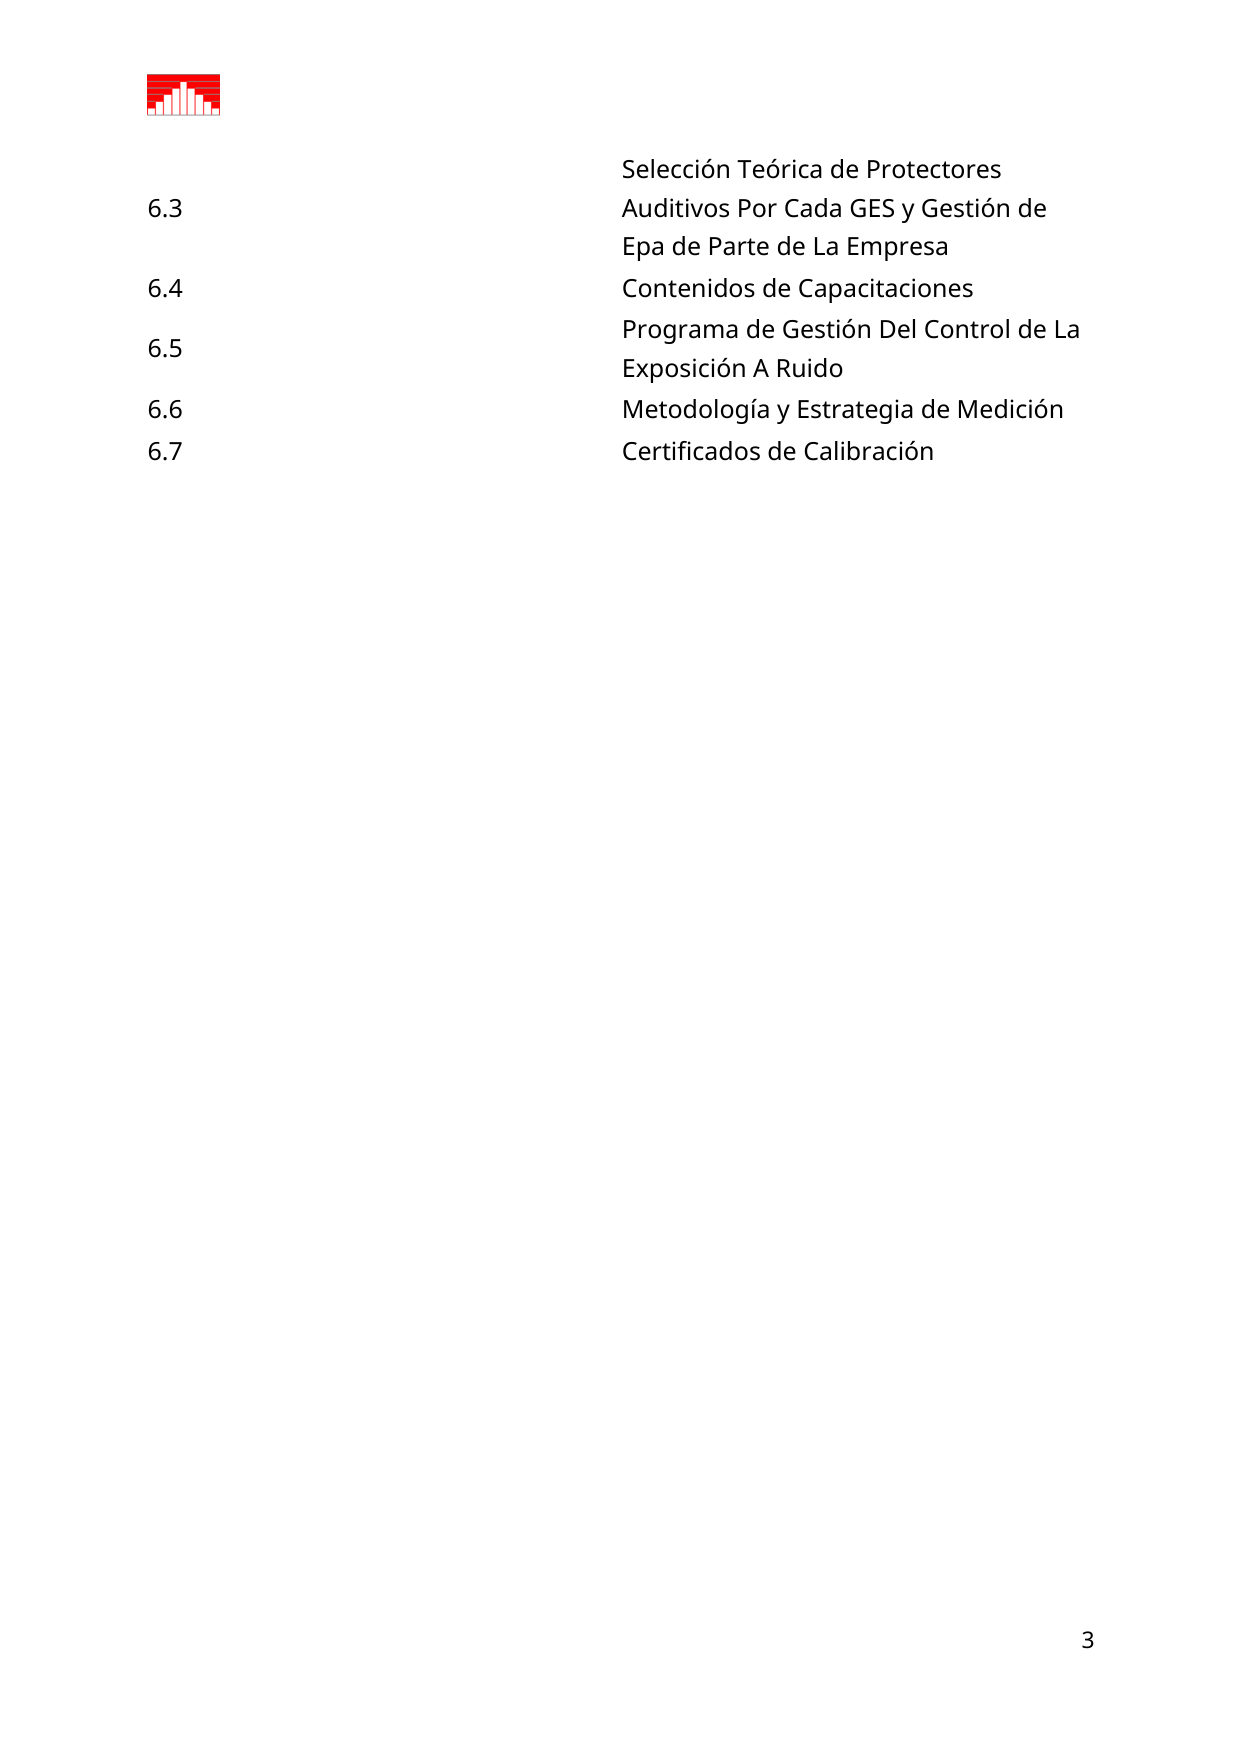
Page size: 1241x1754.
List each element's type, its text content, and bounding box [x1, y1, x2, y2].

table_cell Programa de Gestión Del Control de La Exposición A Ruido [620, 306, 1094, 386]
table_cell Metodología y Estrategia de Medición [620, 386, 1094, 427]
table_cell 6.6 [146, 386, 620, 427]
picture [145, 73, 222, 117]
table_cell Selección Teórica de Protectores Auditivos Por Cada GES y Gestión de Epa de Parte de La Empresa [620, 146, 1094, 264]
table_cell 6.4 [146, 264, 620, 306]
table_cell Certificados de Calibración [620, 428, 1094, 469]
table_cell 6.3 [146, 146, 620, 264]
table_cell Contenidos de Capacitaciones [620, 264, 1094, 306]
table_cell 6.5 [146, 306, 620, 386]
table_cell 6.7 [146, 428, 620, 469]
